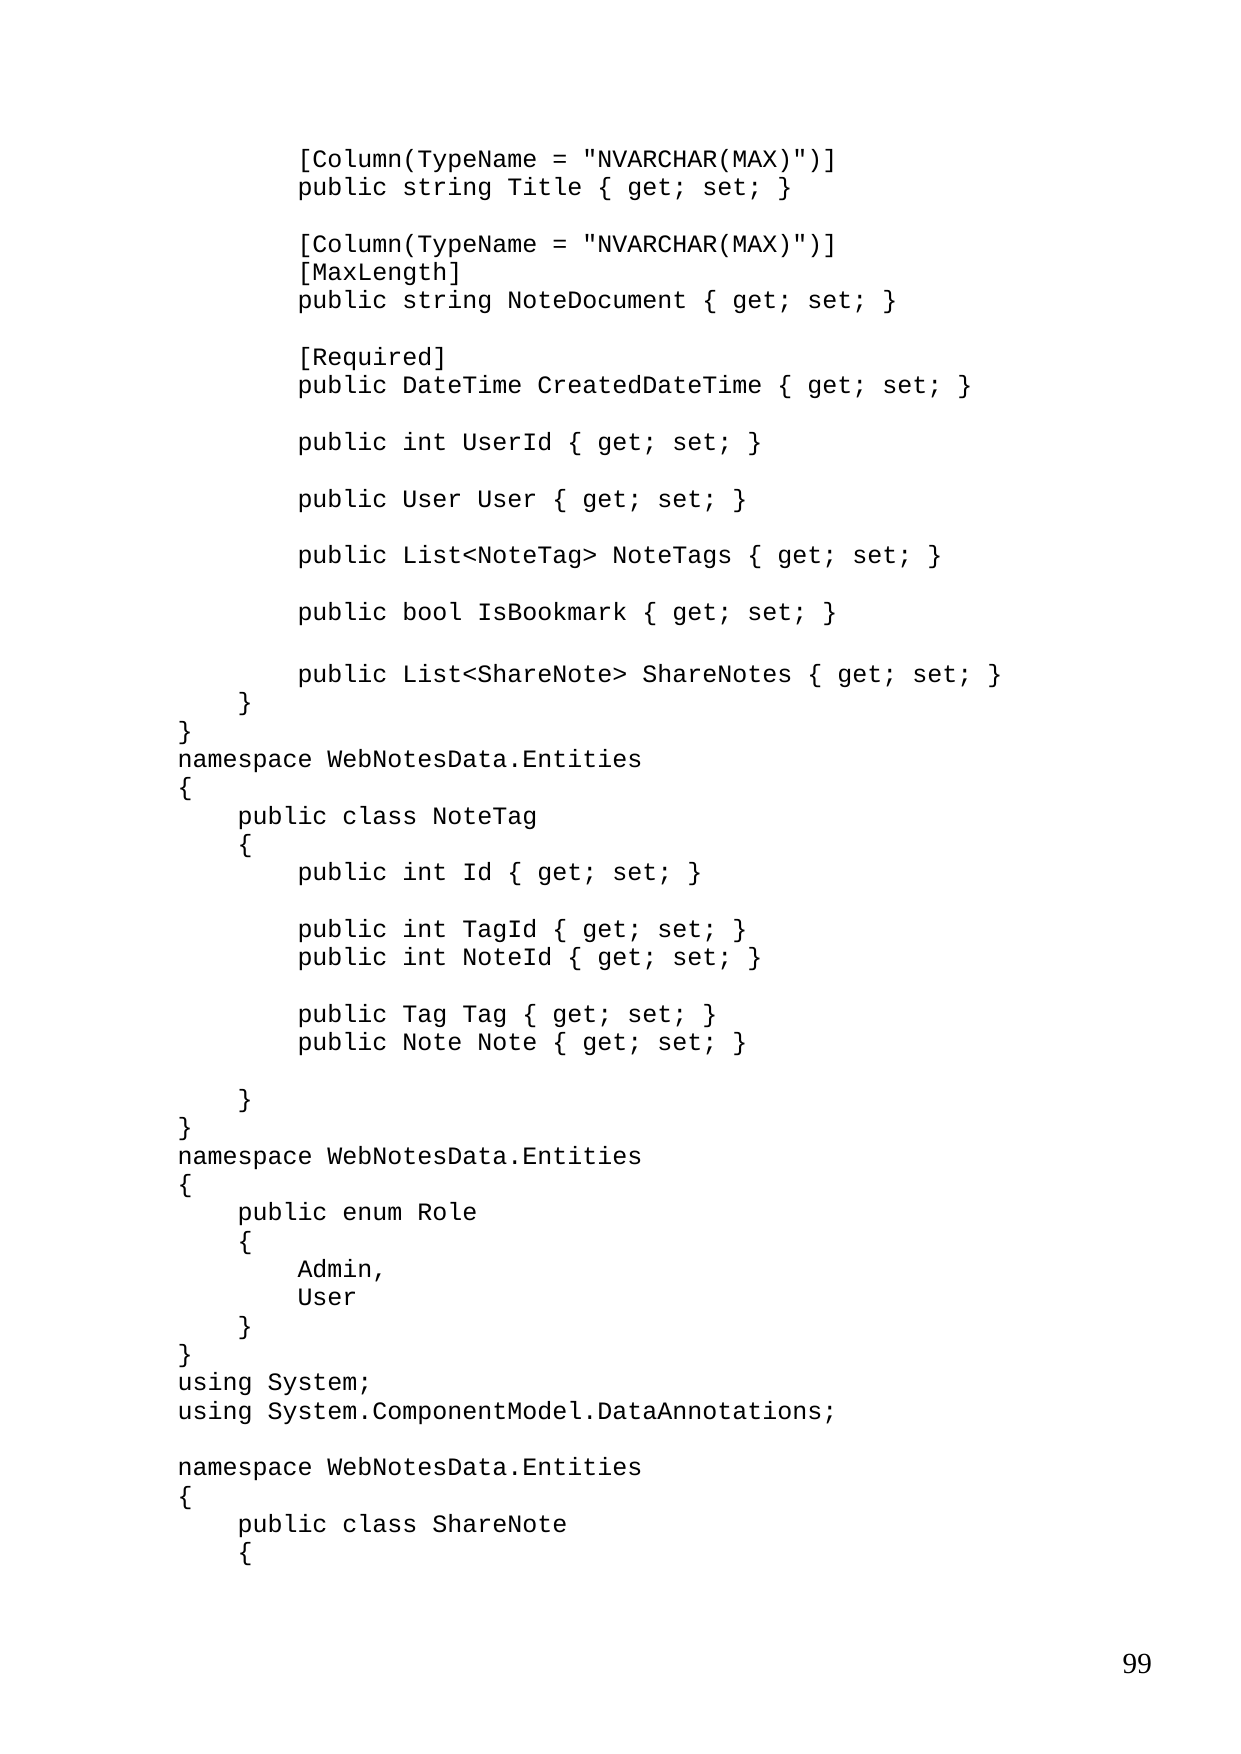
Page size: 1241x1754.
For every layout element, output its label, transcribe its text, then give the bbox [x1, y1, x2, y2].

text { [177, 1172, 1152, 1200]
text { [177, 1228, 1152, 1257]
text namespace WebNotesData.Entities [177, 1143, 1152, 1172]
text } [177, 1115, 1152, 1143]
text public int TagId { get; set; } [177, 917, 1152, 945]
text } [177, 718, 1152, 747]
text public int Id { get; set; } [177, 860, 1152, 888]
text public User User { get; set; } [177, 486, 1152, 515]
text public bool IsBookmark { get; set; } [177, 600, 1152, 628]
text public enum Role [177, 1200, 1152, 1228]
text public Note Note { get; set; } [177, 1030, 1152, 1058]
text public List<ShareNote> ShareNotes { get; set; } [177, 662, 1152, 690]
text } [177, 1313, 1152, 1342]
text [Column(TypeName = "NVARCHAR(MAX)")] [177, 146, 1152, 175]
text { [177, 832, 1152, 860]
text public string NoteDocument { get; set; } [177, 288, 1152, 316]
text { [177, 1483, 1152, 1512]
text public int NoteId { get; set; } [177, 945, 1152, 973]
text [Column(TypeName = "NVARCHAR(MAX)")] [177, 231, 1152, 260]
text User [177, 1285, 1152, 1313]
text } [177, 1087, 1152, 1115]
text public class ShareNote [177, 1512, 1152, 1540]
text public string Title { get; set; } [177, 175, 1152, 203]
text public DateTime CreatedDateTime { get; set; } [177, 373, 1152, 401]
text { [177, 775, 1152, 803]
text Admin, [177, 1257, 1152, 1285]
text public int UserId { get; set; } [177, 430, 1152, 458]
text } [177, 690, 1152, 718]
text public class NoteTag [177, 803, 1152, 832]
text { [177, 1540, 1152, 1568]
text [Required] [177, 345, 1152, 373]
text using System.ComponentModel.DataAnnotations; [177, 1398, 1152, 1427]
text [MaxLength] [177, 260, 1152, 288]
text } [177, 1342, 1152, 1370]
text public List<NoteTag> NoteTags { get; set; } [177, 543, 1152, 571]
text using System; [177, 1370, 1152, 1398]
text namespace WebNotesData.Entities [177, 747, 1152, 775]
text public Tag Tag { get; set; } [177, 1002, 1152, 1030]
text namespace WebNotesData.Entities [177, 1455, 1152, 1483]
